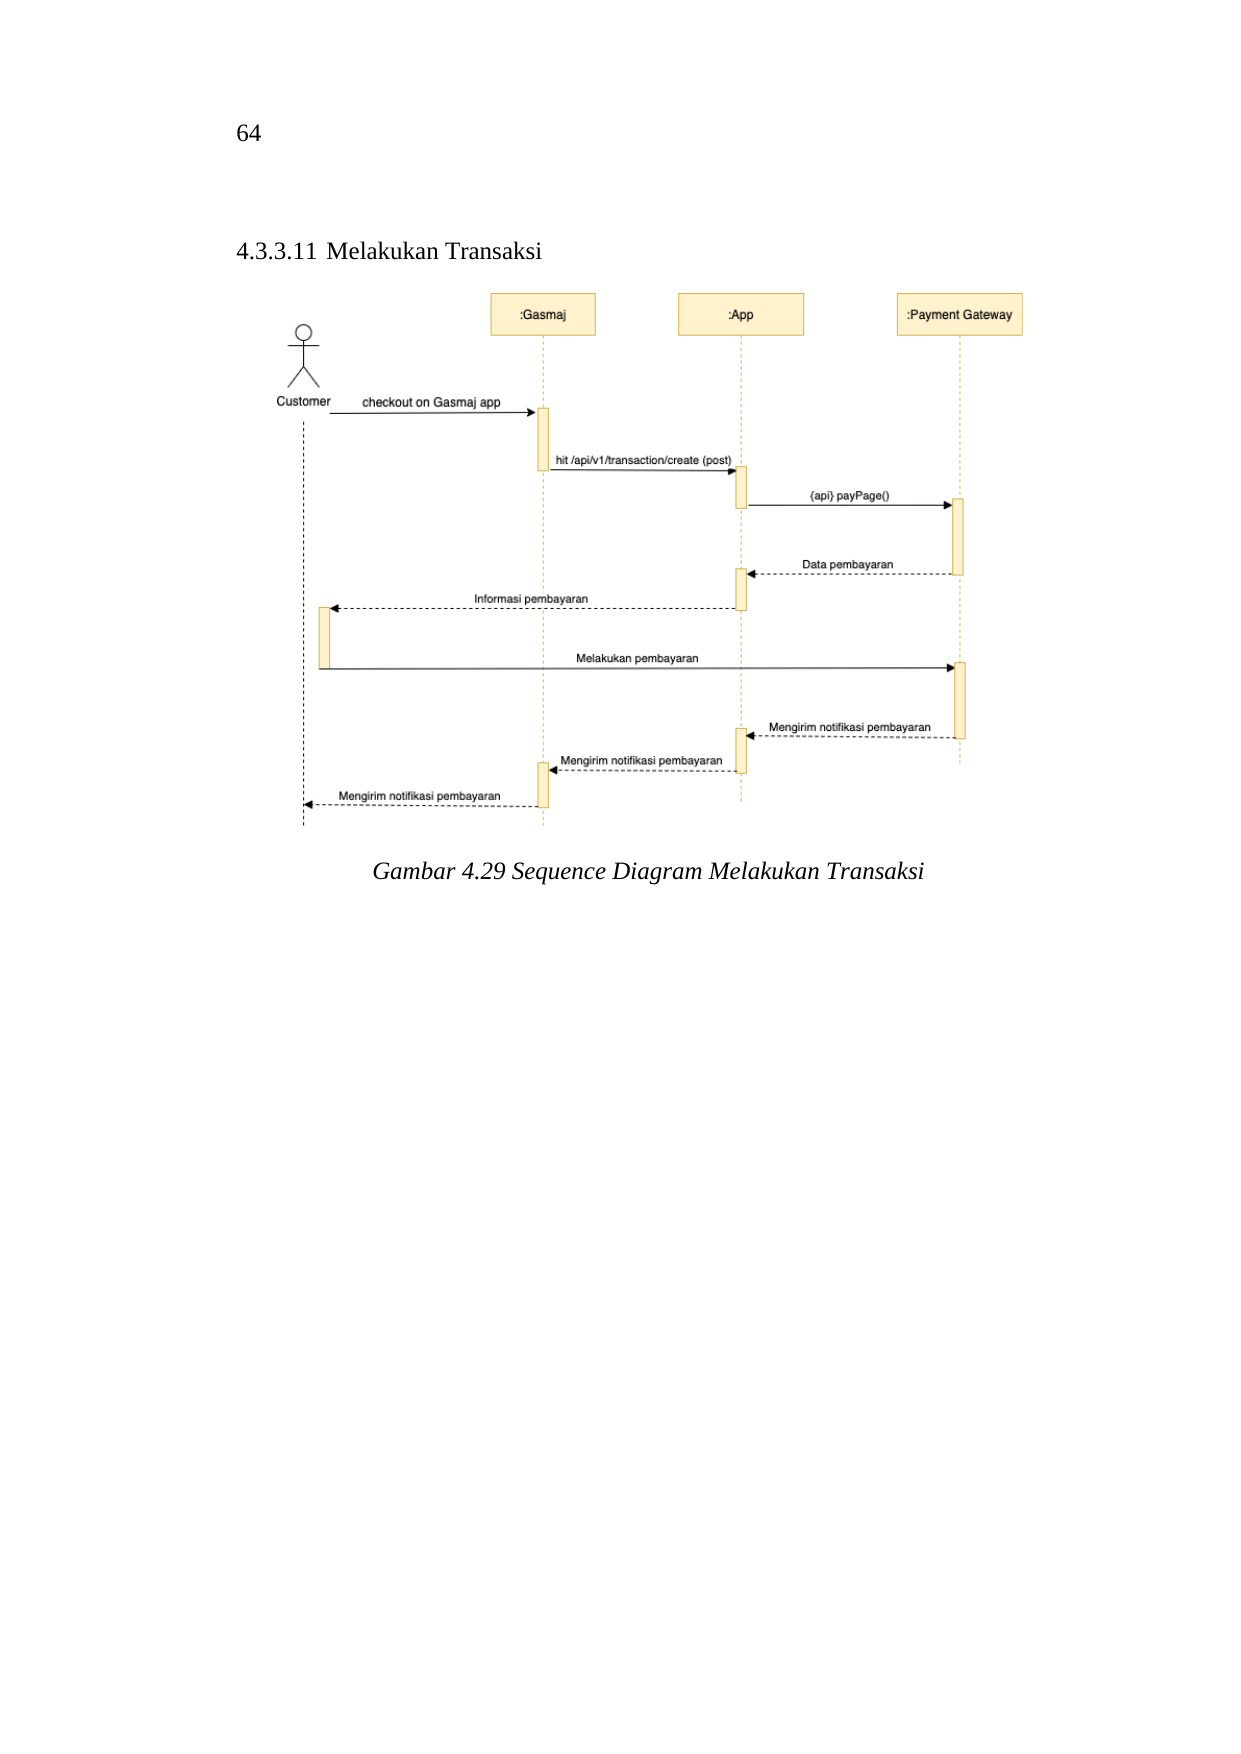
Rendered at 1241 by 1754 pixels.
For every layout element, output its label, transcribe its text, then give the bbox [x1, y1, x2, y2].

subtitle Melakukan Transaksi [236, 236, 1063, 265]
picture [276, 293, 1023, 827]
